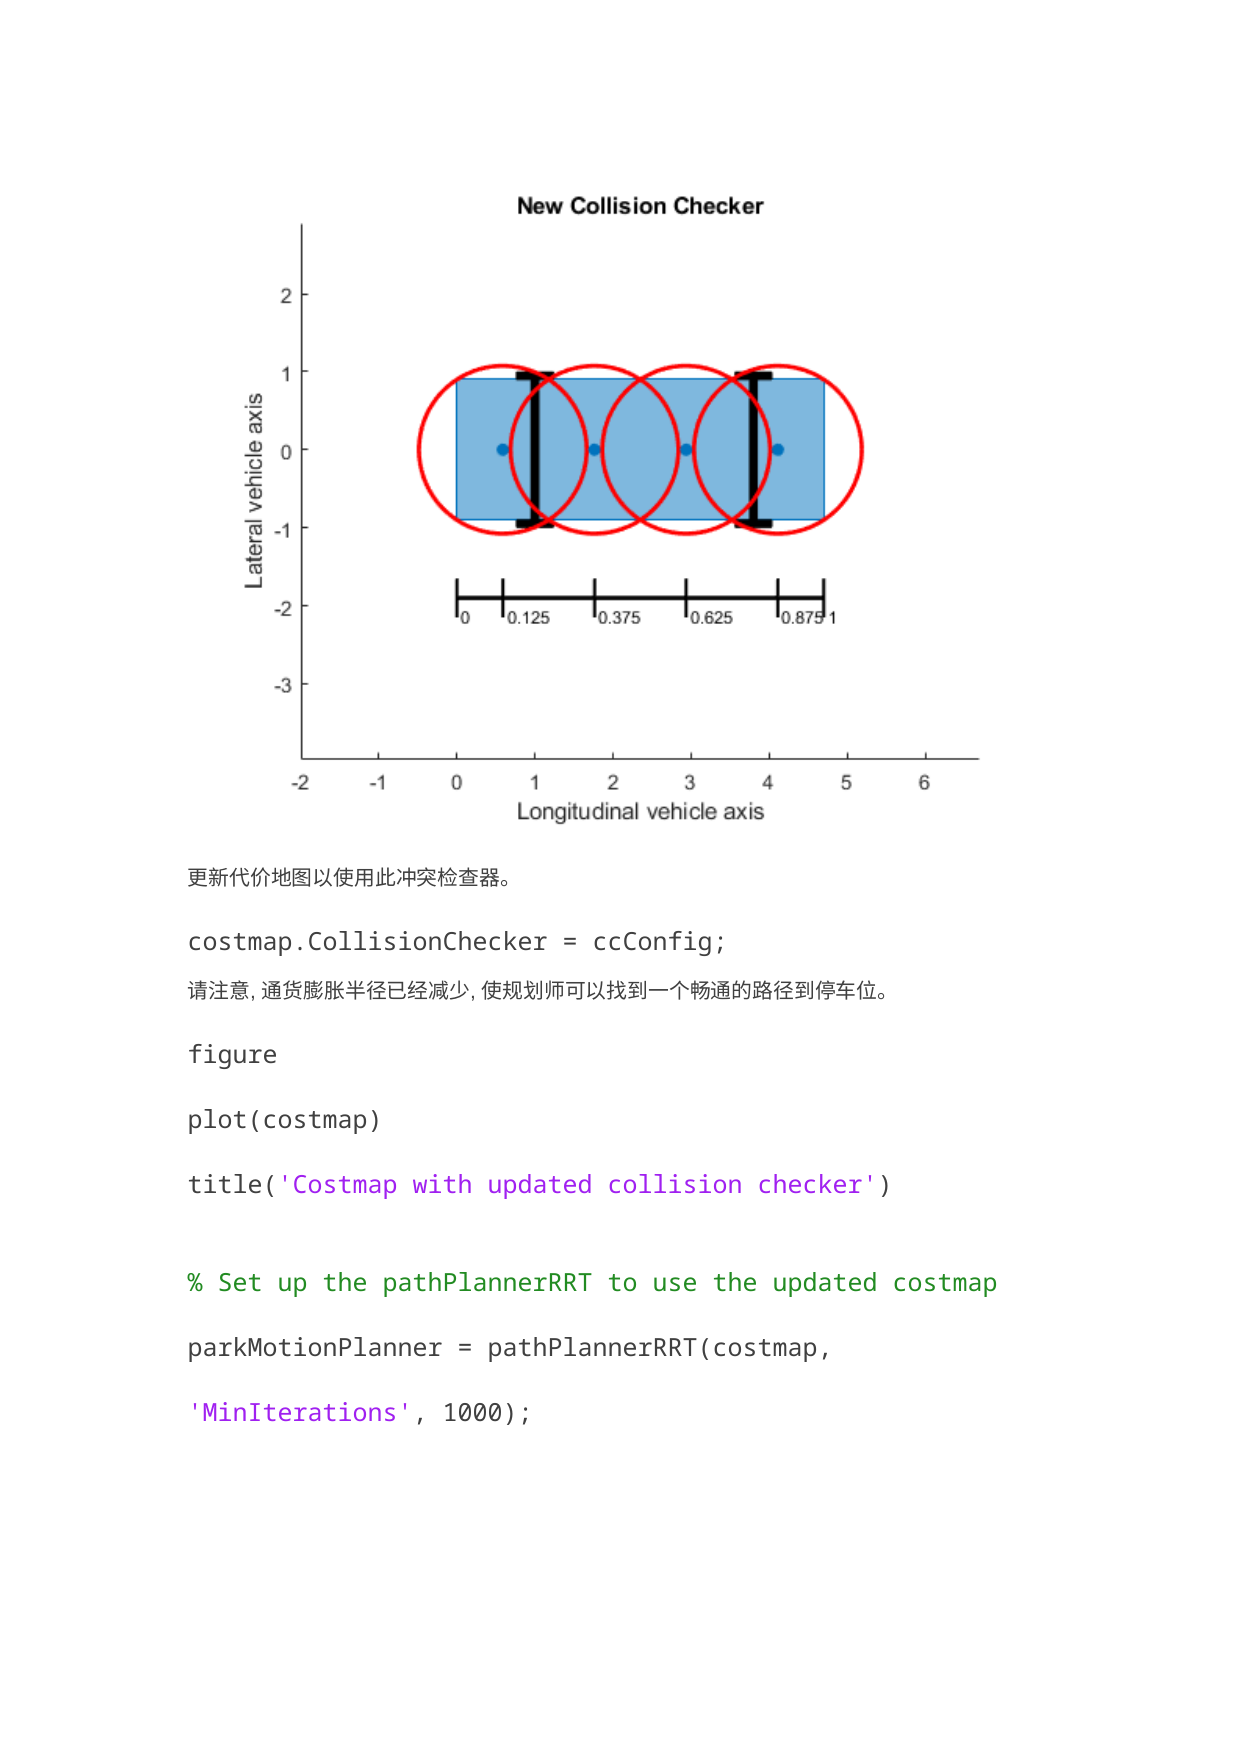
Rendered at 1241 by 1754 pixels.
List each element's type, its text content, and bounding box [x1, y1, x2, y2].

text title('Costmap with updated collision checker') [187, 1151, 1053, 1216]
text figure [187, 1021, 1053, 1086]
text plot(costmap) [187, 1086, 1053, 1151]
text % Set up the pathPlannerRRT to use the updated costmap [187, 1249, 1053, 1314]
text costmap.CollisionChecker = ccConfig; [187, 908, 1053, 973]
picture [187, 175, 1063, 832]
text 更新代价地图以使用此冲突检查器。 [187, 860, 1053, 893]
text 请注意, 通货膨胀半径已经减少, 使规划师可以找到一个畅通的路径到停车位。 [187, 973, 1053, 1006]
text parkMotionPlanner = pathPlannerRRT(costmap, 'MinIterations', 1000); [187, 1314, 1053, 1444]
